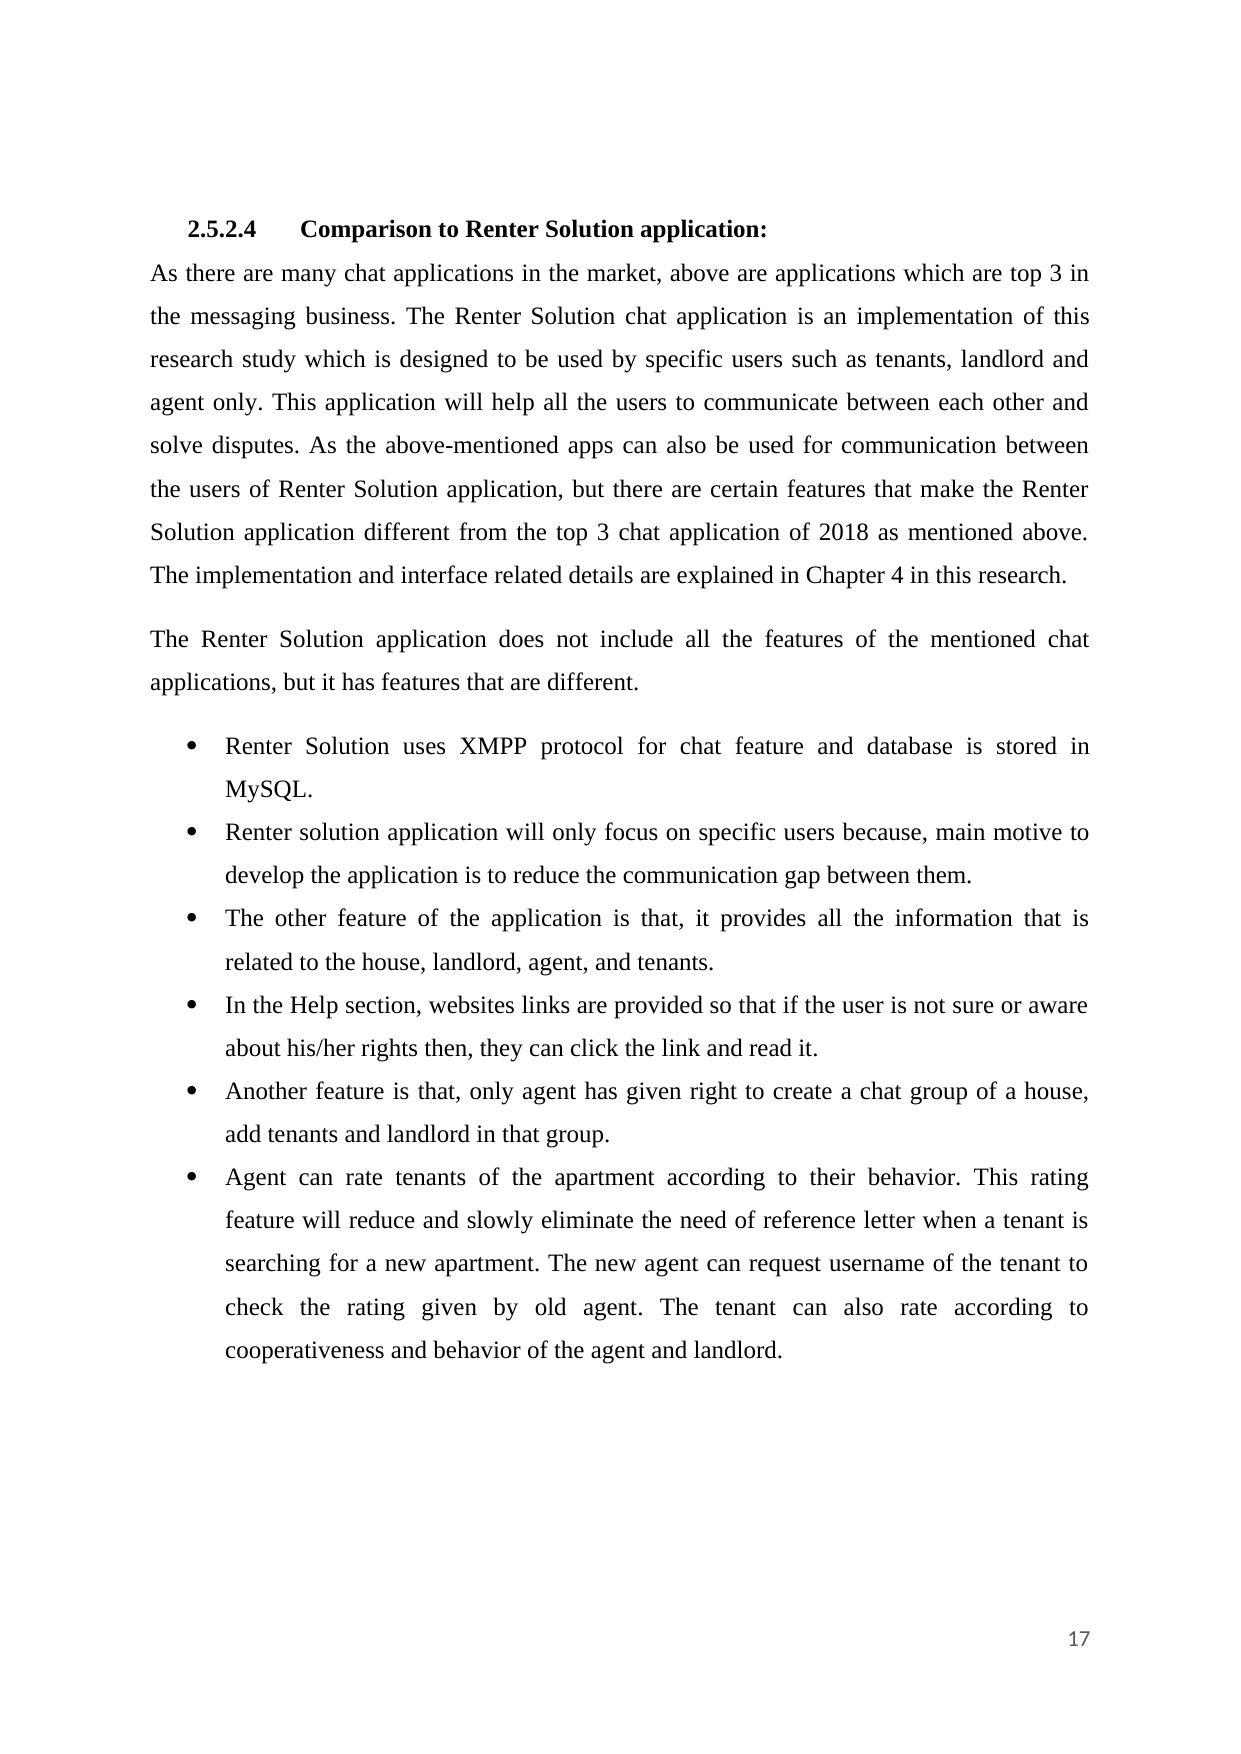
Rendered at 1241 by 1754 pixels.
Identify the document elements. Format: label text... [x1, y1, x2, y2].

text As there are many chat applications in the market, above are applications which are top 3 in the messaging business. The Renter Solution chat application is an implementation of this research study which is designed to be used by specific users such as tenants, landlord and agent only. This application will help all the users to communicate between each other and solve disputes. As the above-mentioned apps can also be used for communication between the users of Renter Solution application, but there are certain features that make the Renter Solution application different from the top 3 chat application of 2018 as mentioned above. The implementation and interface related details are explained in Chapter 4 in this research. [150, 258, 1090, 589]
list Another feature is that, only agent has given right to create a chat group of a house, add tenants and landlord in that group. [187, 1076, 1090, 1148]
list Renter Solution uses XMPP protocol for chat feature and database is stored in MySQL. [187, 731, 1090, 803]
list Renter solution application will only focus on specific users because, main motive to develop the application is to reduce the communication gap between them. [187, 817, 1090, 889]
list The other feature of the application is that, it provides all the information that is related to the house, landlord, agent, and tenants. [187, 903, 1090, 975]
list In the Help section, websites links are provided so that if the user is not sure or aware about his/her rights then, they can click the link and read it. [187, 990, 1090, 1062]
list Agent can rate tenants of the apartment according to their behavior. This rating feature will reduce and slowly eliminate the need of reference letter when a tenant is searching for a new apartment. The new agent can request username of the tenant to check the rating given by old agent. The tenant can also rate according to cooperativeness and behavior of the agent and landlord. [187, 1162, 1090, 1363]
subtitle Comparison to Renter Solution application: [187, 214, 1090, 243]
text The Renter Solution application does not include all the features of the mentioned chat applications, but it has features that are different. [150, 624, 1090, 696]
